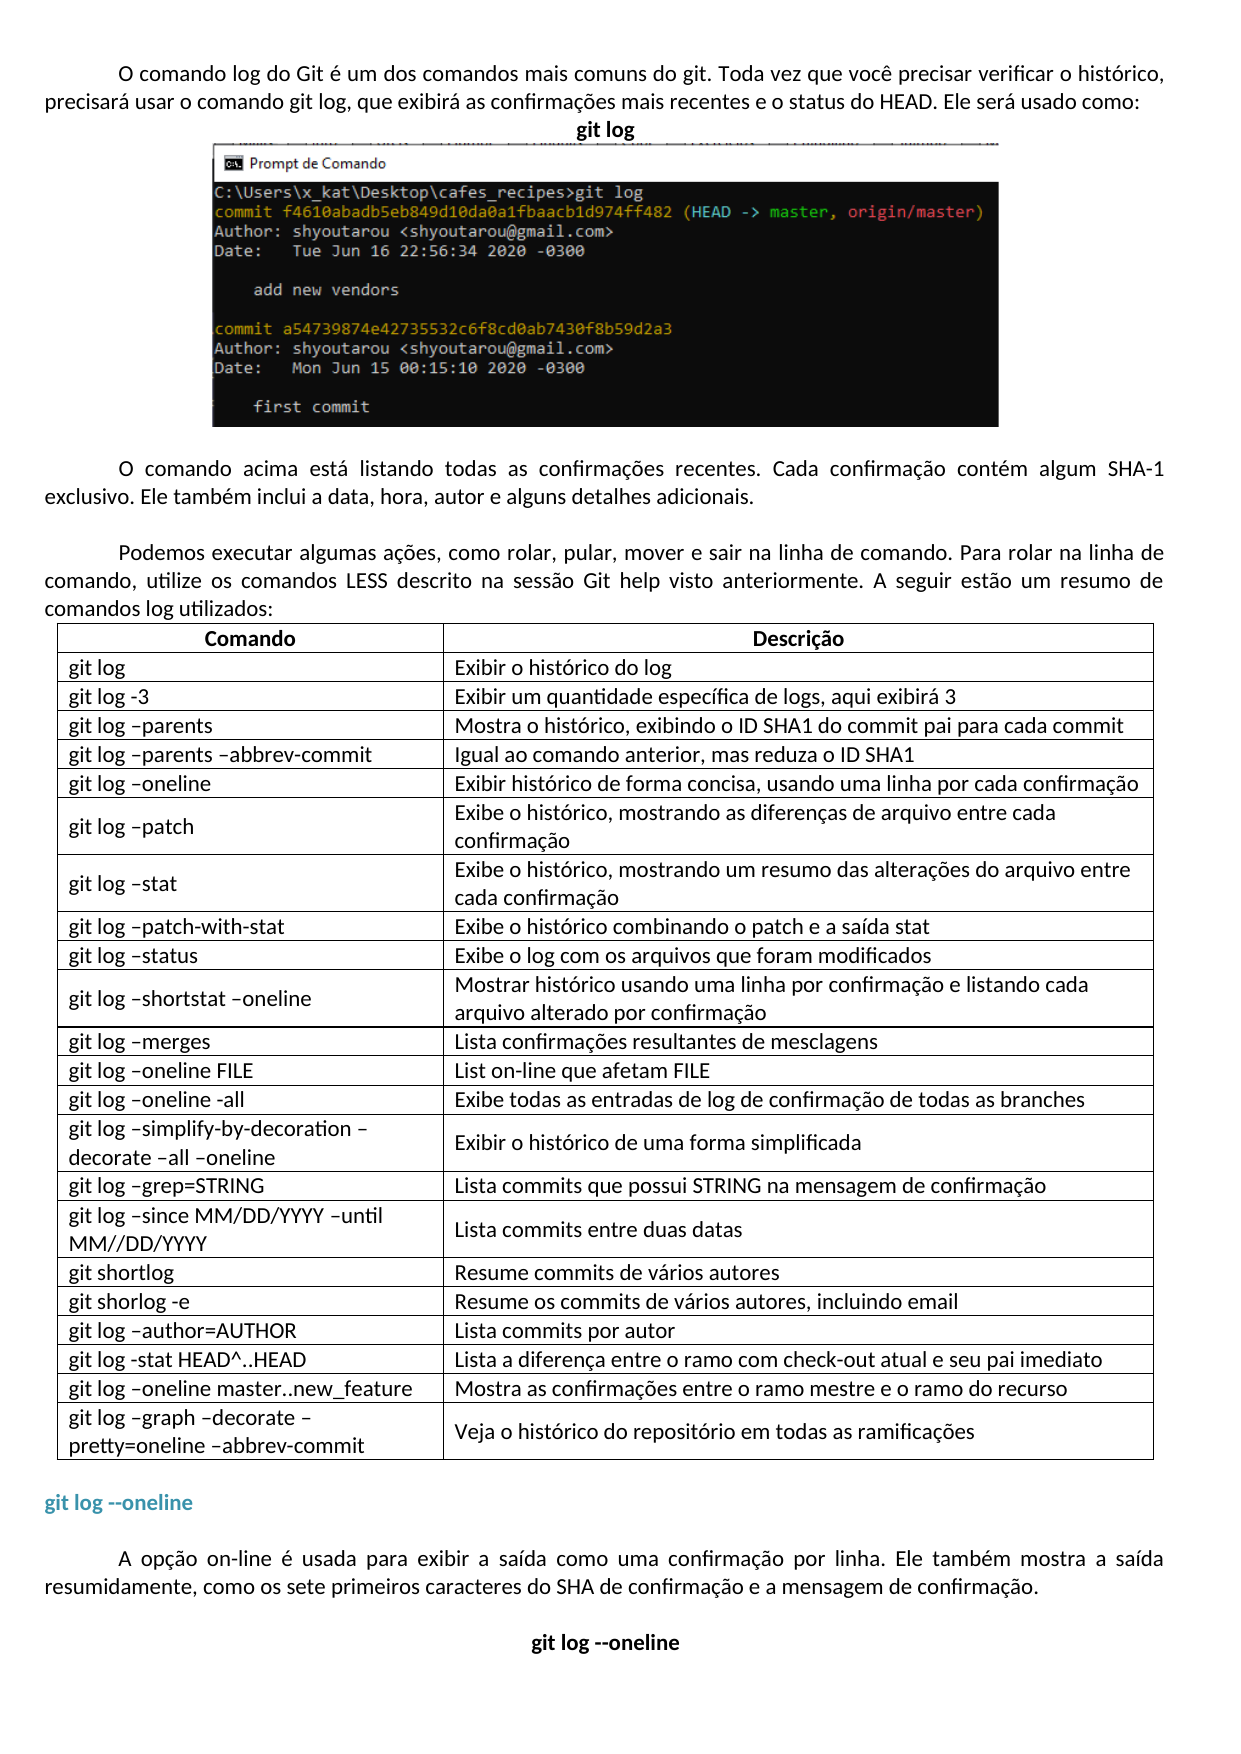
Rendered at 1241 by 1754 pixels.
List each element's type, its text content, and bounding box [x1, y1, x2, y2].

table_cell git log –shortstat –oneline [58, 970, 443, 1026]
table_cell Mostra as confirmações entre o ramo mestre e o ramo do recurso [444, 1374, 1153, 1402]
table_cell Mostra o histórico, exibindo o ID SHA1 do commit pai para cada commit [444, 711, 1153, 739]
table_cell git log –stat [58, 855, 443, 911]
table_cell git log –graph –decorate –pretty=oneline –abbrev-commit [58, 1403, 443, 1459]
table_header Comando [58, 624, 443, 652]
table_cell Igual ao comando anterior, mas reduza o ID SHA1 [444, 740, 1153, 768]
table_cell git log –author=AUTHOR [58, 1316, 443, 1344]
table_cell git log –grep=STRING [58, 1172, 443, 1200]
text git log [44, 115, 1167, 143]
table_cell Exibir um quantidade específica de logs, aqui exibirá 3 [444, 682, 1153, 710]
table_cell Resume os commits de vários autores, incluindo email [444, 1287, 1153, 1315]
table_cell Exibe o histórico, mostrando as diferenças de arquivo entre cada confirmação [444, 798, 1153, 854]
table_cell Veja o histórico do repositório em todas as ramificações [444, 1403, 1153, 1459]
table_cell git shortlog [58, 1258, 443, 1286]
table_cell Exibir histórico de forma concisa, usando uma linha por cada confirmação [444, 769, 1153, 797]
table_cell git log –parents –abbrev-commit [58, 740, 443, 768]
table_cell git log –patch-with-stat [58, 912, 443, 940]
table_cell Resume commits de vários autores [444, 1258, 1153, 1286]
table_cell git log -3 [58, 682, 443, 710]
table_cell Exibe todas as entradas de log de confirmação de todas as branches [444, 1086, 1153, 1113]
table_cell Exibe o log com os arquivos que foram modificados [444, 941, 1153, 969]
table_cell git log –oneline [58, 769, 443, 797]
table_cell Lista commits entre duas datas [444, 1201, 1153, 1257]
table_cell Lista confirmações resultantes de mesclagens [444, 1028, 1153, 1055]
table_cell git log –oneline FILE [58, 1056, 443, 1084]
table_cell git log -stat HEAD^..HEAD [58, 1345, 443, 1373]
table_cell git log –merges [58, 1028, 443, 1055]
text A opção on-line é usada para exibir a saída como uma confirmação por linha. Ele também mostra a saída resumidamente, como os sete primeiros caracteres do SHA de confirmação e a mensagem de confirmação. [44, 1544, 1167, 1600]
table_header Descrição [444, 624, 1153, 652]
table_cell Exibe o histórico, mostrando um resumo das alterações do arquivo entre cada confirmação [444, 855, 1153, 911]
table_cell Exibir o histórico do log [444, 653, 1153, 681]
table_cell git log –simplify-by-decoration –decorate –all –oneline [58, 1115, 443, 1171]
table_cell git log –oneline master..new_feature [58, 1374, 443, 1402]
table_cell Mostrar histórico usando uma linha por confirmação e listando cada arquivo alterado por confirmação [444, 970, 1153, 1026]
text git log --oneline [44, 1488, 1167, 1516]
text O comando log do Git é um dos comandos mais comuns do git. Toda vez que você precisar verificar o histórico, precisará usar o comando git log, que exibirá as confirmações mais recentes e o status do HEAD. Ele será usado como: [44, 59, 1167, 115]
text O comando acima está listando todas as confirmações recentes. Cada confirmação contém algum SHA-1 exclusivo. Ele também inclui a data, hora, autor e alguns detalhes adicionais. [44, 454, 1167, 511]
table_cell git log –since MM/DD/YYYY –until MM//DD/YYYY [58, 1201, 443, 1257]
text Podemos executar algumas ações, como rolar, pular, mover e sair na linha de comando. Para rolar na linha de comando, utilize os comandos LESS descrito na sessão Git help visto anteriormente. A seguir estão um resumo de comandos log utilizados: [44, 538, 1167, 623]
table_cell Lista commits que possui STRING na mensagem de confirmação [444, 1172, 1153, 1200]
table_cell git log –oneline -all [58, 1086, 443, 1113]
table_cell git log –patch [58, 798, 443, 854]
table_cell List on-line que afetam FILE [444, 1056, 1153, 1084]
table_cell Lista a diferença entre o ramo com check-out atual e seu pai imediato [444, 1345, 1153, 1373]
text git log --oneline [44, 1628, 1167, 1656]
table_cell git shorlog -e [58, 1287, 443, 1315]
picture [212, 143, 999, 427]
table_cell git log –status [58, 941, 443, 969]
table_cell Lista commits por autor [444, 1316, 1153, 1344]
table_cell Exibe o histórico combinando o patch e a saída stat [444, 912, 1153, 940]
table_cell git log –parents [58, 711, 443, 739]
table_cell Exibir o histórico de uma forma simplificada [444, 1115, 1153, 1171]
table_cell git log [58, 653, 443, 681]
